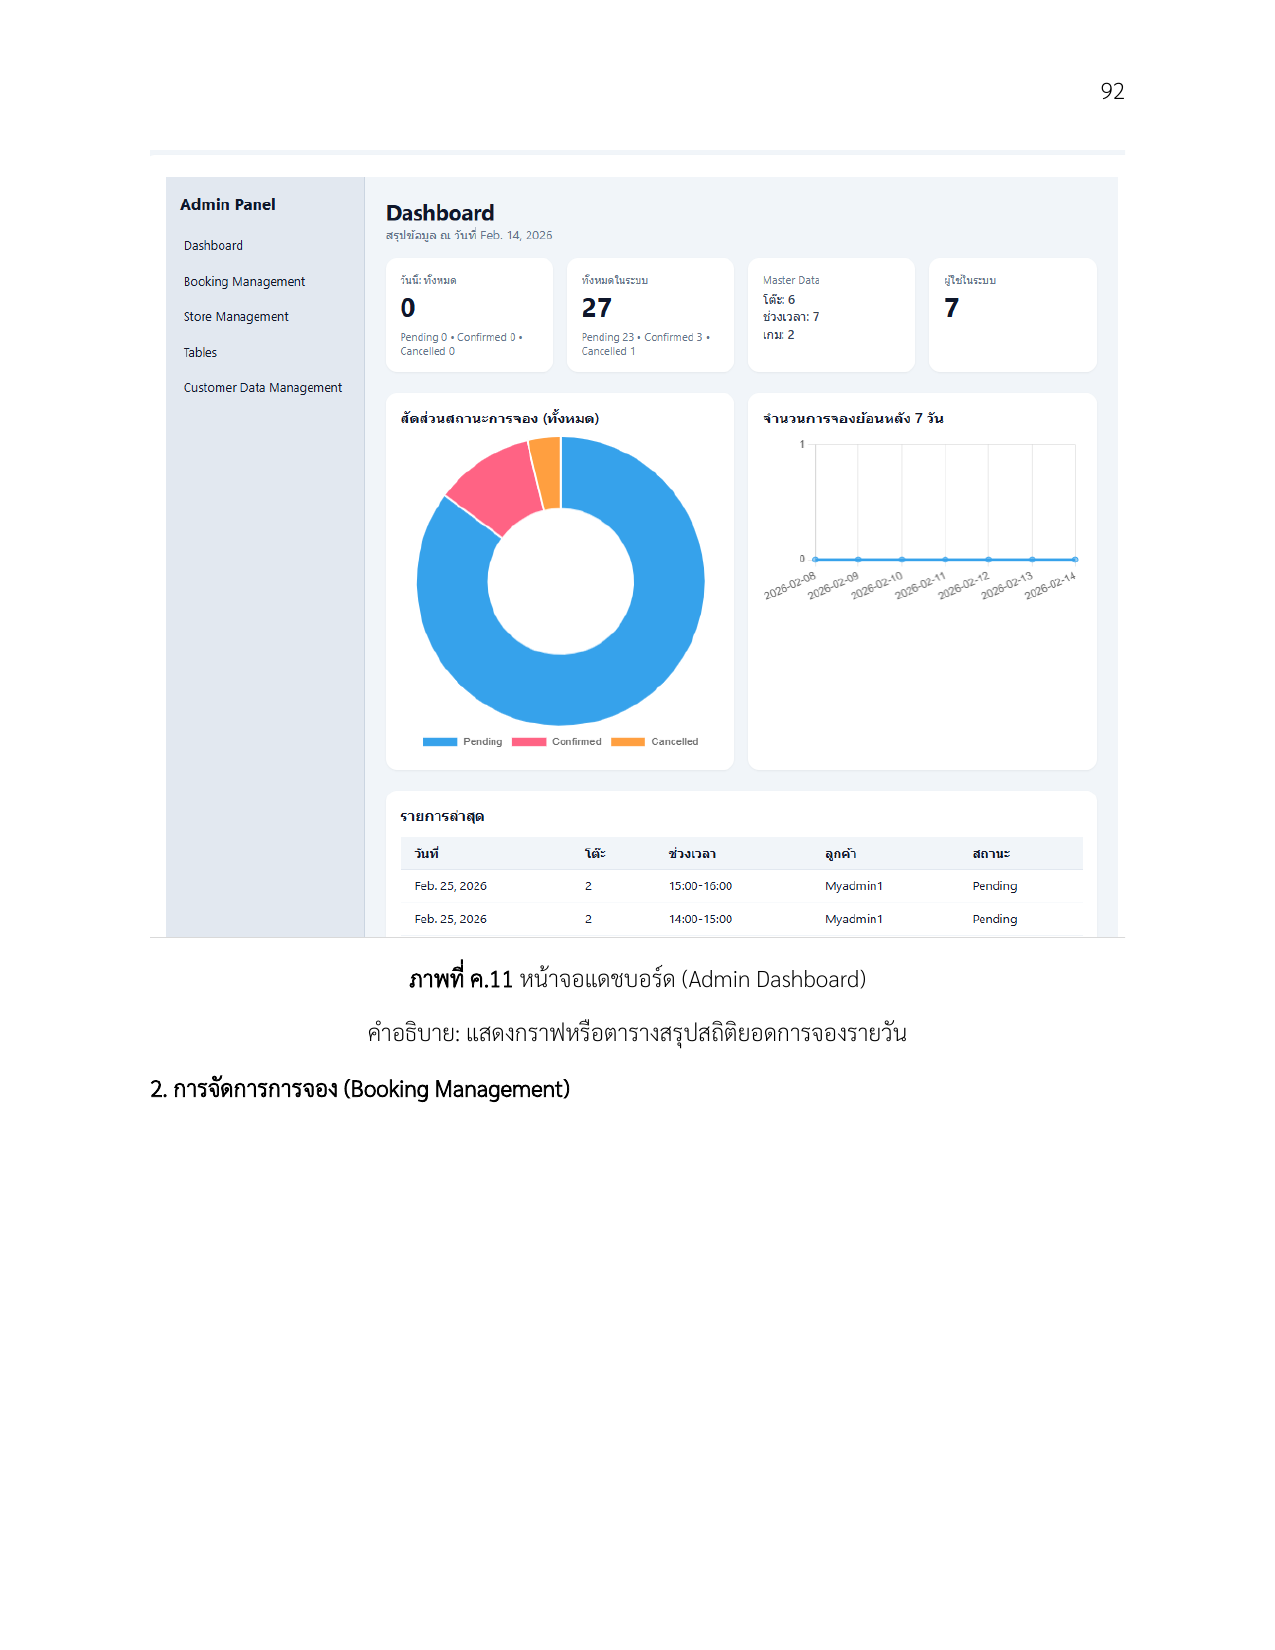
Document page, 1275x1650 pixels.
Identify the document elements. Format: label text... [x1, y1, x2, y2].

picture [150, 150, 1125, 938]
text 2. การจัดการการจอง (Booking Management) [150, 1072, 1125, 1102]
text ภาพที่ ค.11 หน้าจอแดชบอร์ด (Admin Dashboard) [150, 962, 1125, 992]
text คำอธิบาย: แสดงกราฟหรือตารางสรุปสถิติยอดการจองรายวัน [150, 1017, 1125, 1047]
